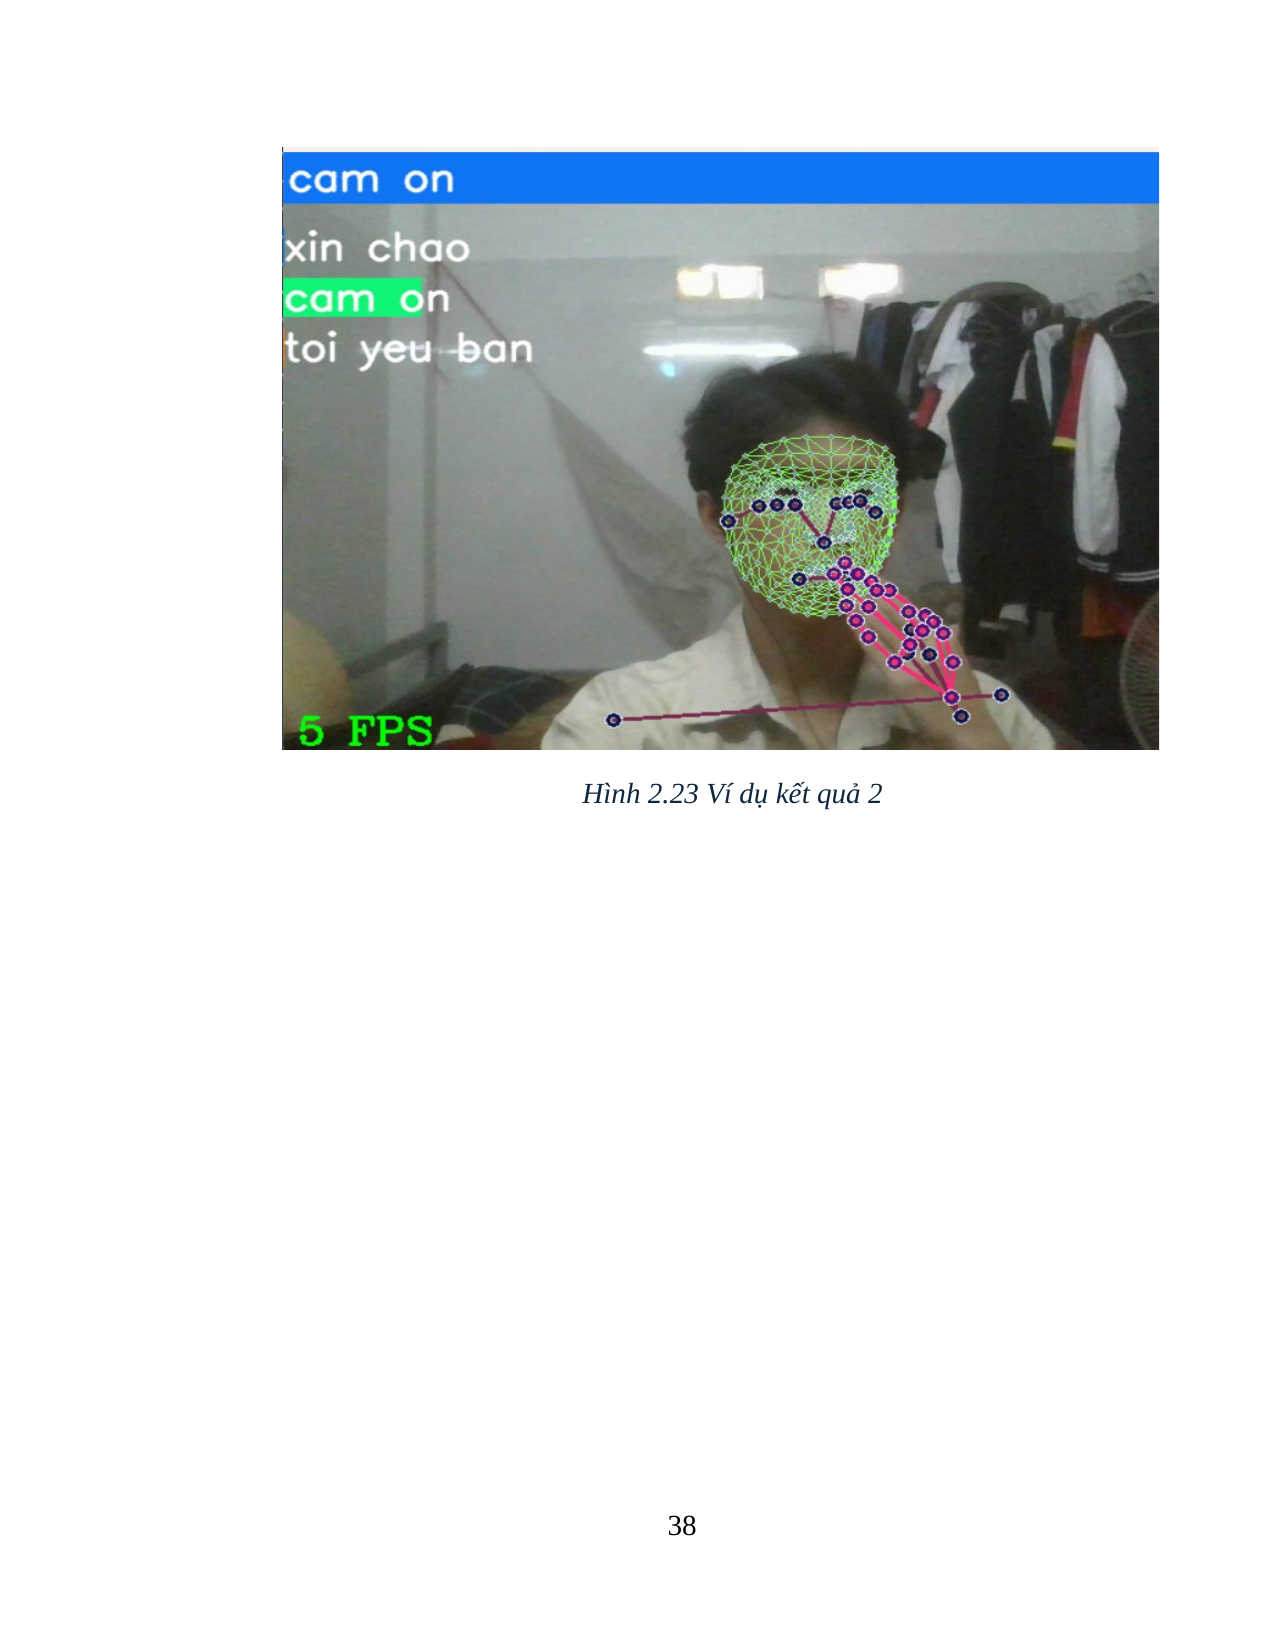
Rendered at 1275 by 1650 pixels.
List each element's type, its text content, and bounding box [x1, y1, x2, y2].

picture [282, 147, 1160, 750]
text Hình 2.23 Ví dụ kết quả 2 [507, 776, 1156, 810]
